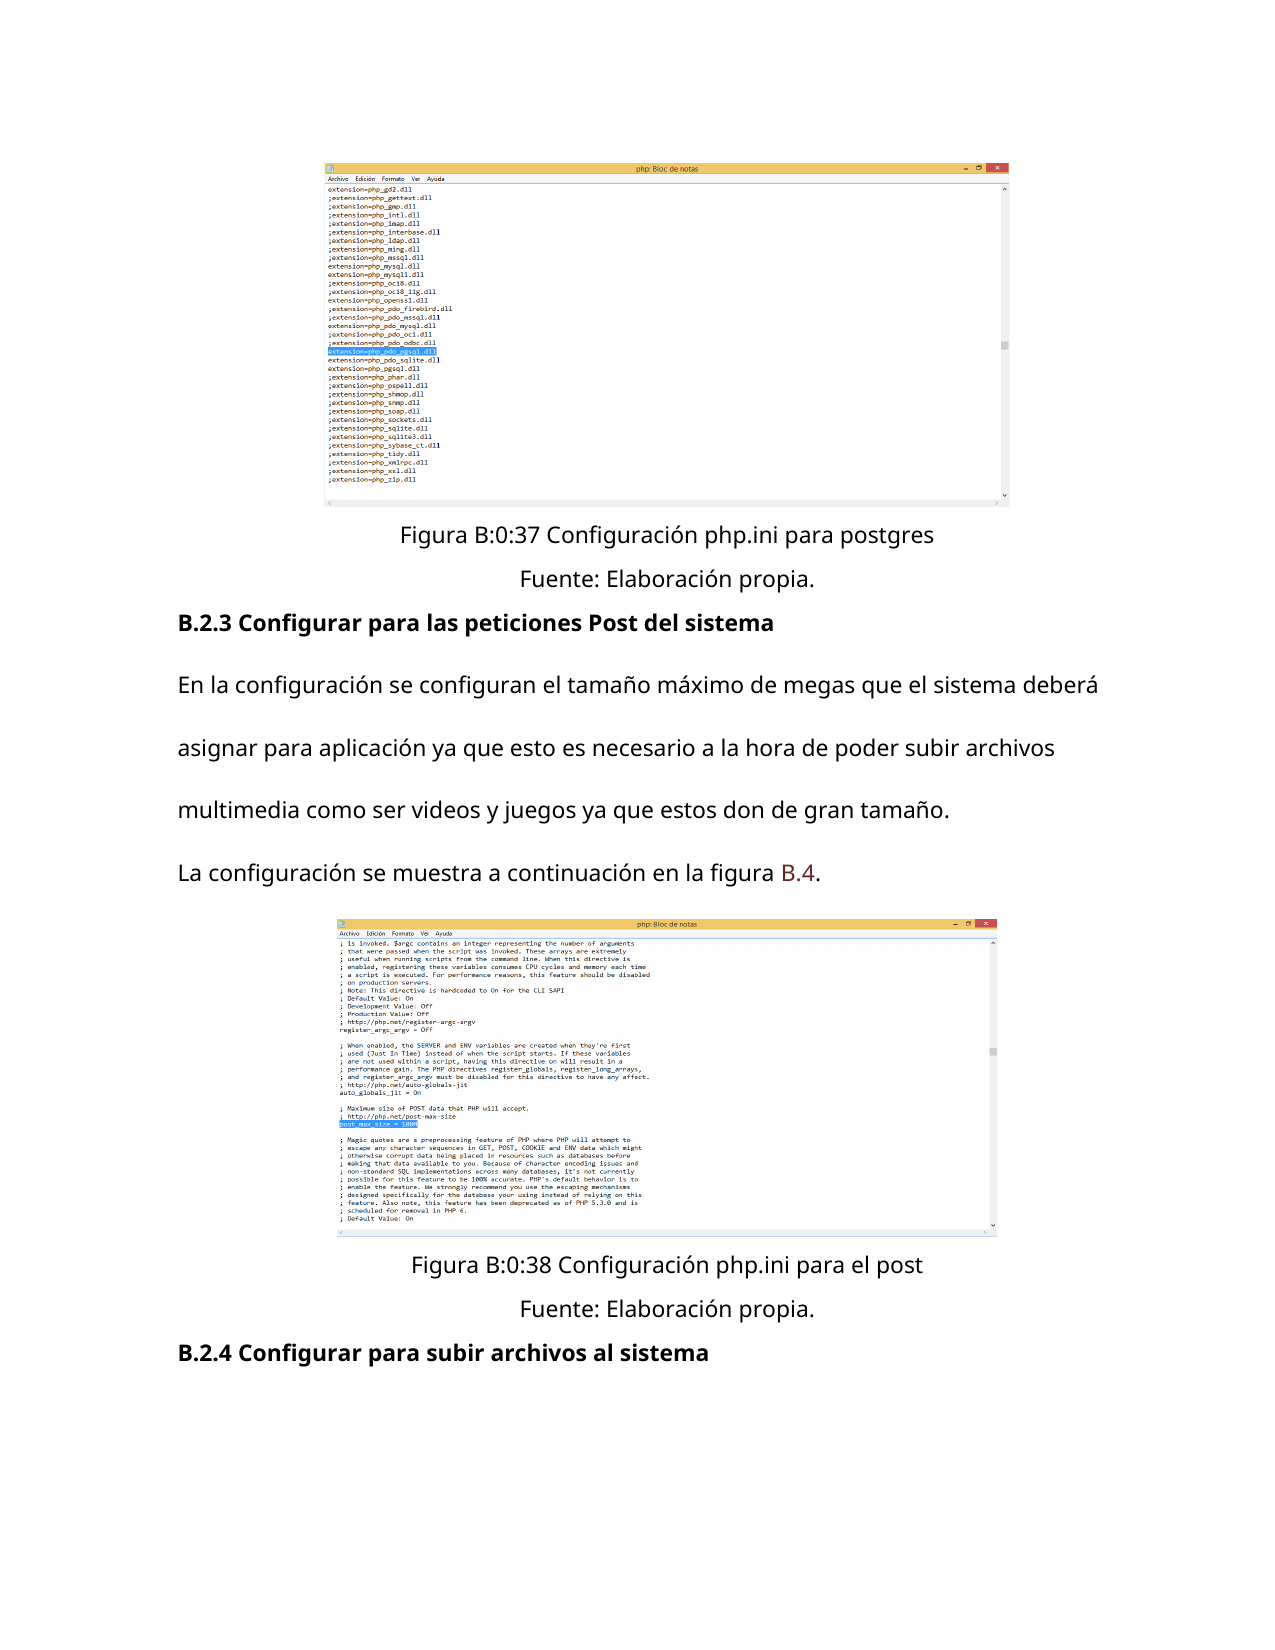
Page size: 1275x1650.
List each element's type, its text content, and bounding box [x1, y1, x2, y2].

subtitle B.2.3 Configurar para las peticiones Post del sistema [177, 607, 1157, 638]
text Fuente: Elaboración propia. [177, 563, 1157, 594]
text En la configuración se configuran el tamaño máximo de megas que el sistema deberá asignar para aplicación ya que esto es necesario a la hora de poder subir archivos multimedia como ser videos y juegos ya que estos don de gran tamaño. [177, 669, 1157, 826]
text Fuente: Elaboración propia. [177, 1293, 1157, 1324]
text La configuración se muestra a continuación en la figura B.4. [177, 857, 1157, 888]
subtitle B.2.4 Configurar para subir archivos al sistema [177, 1337, 1157, 1368]
